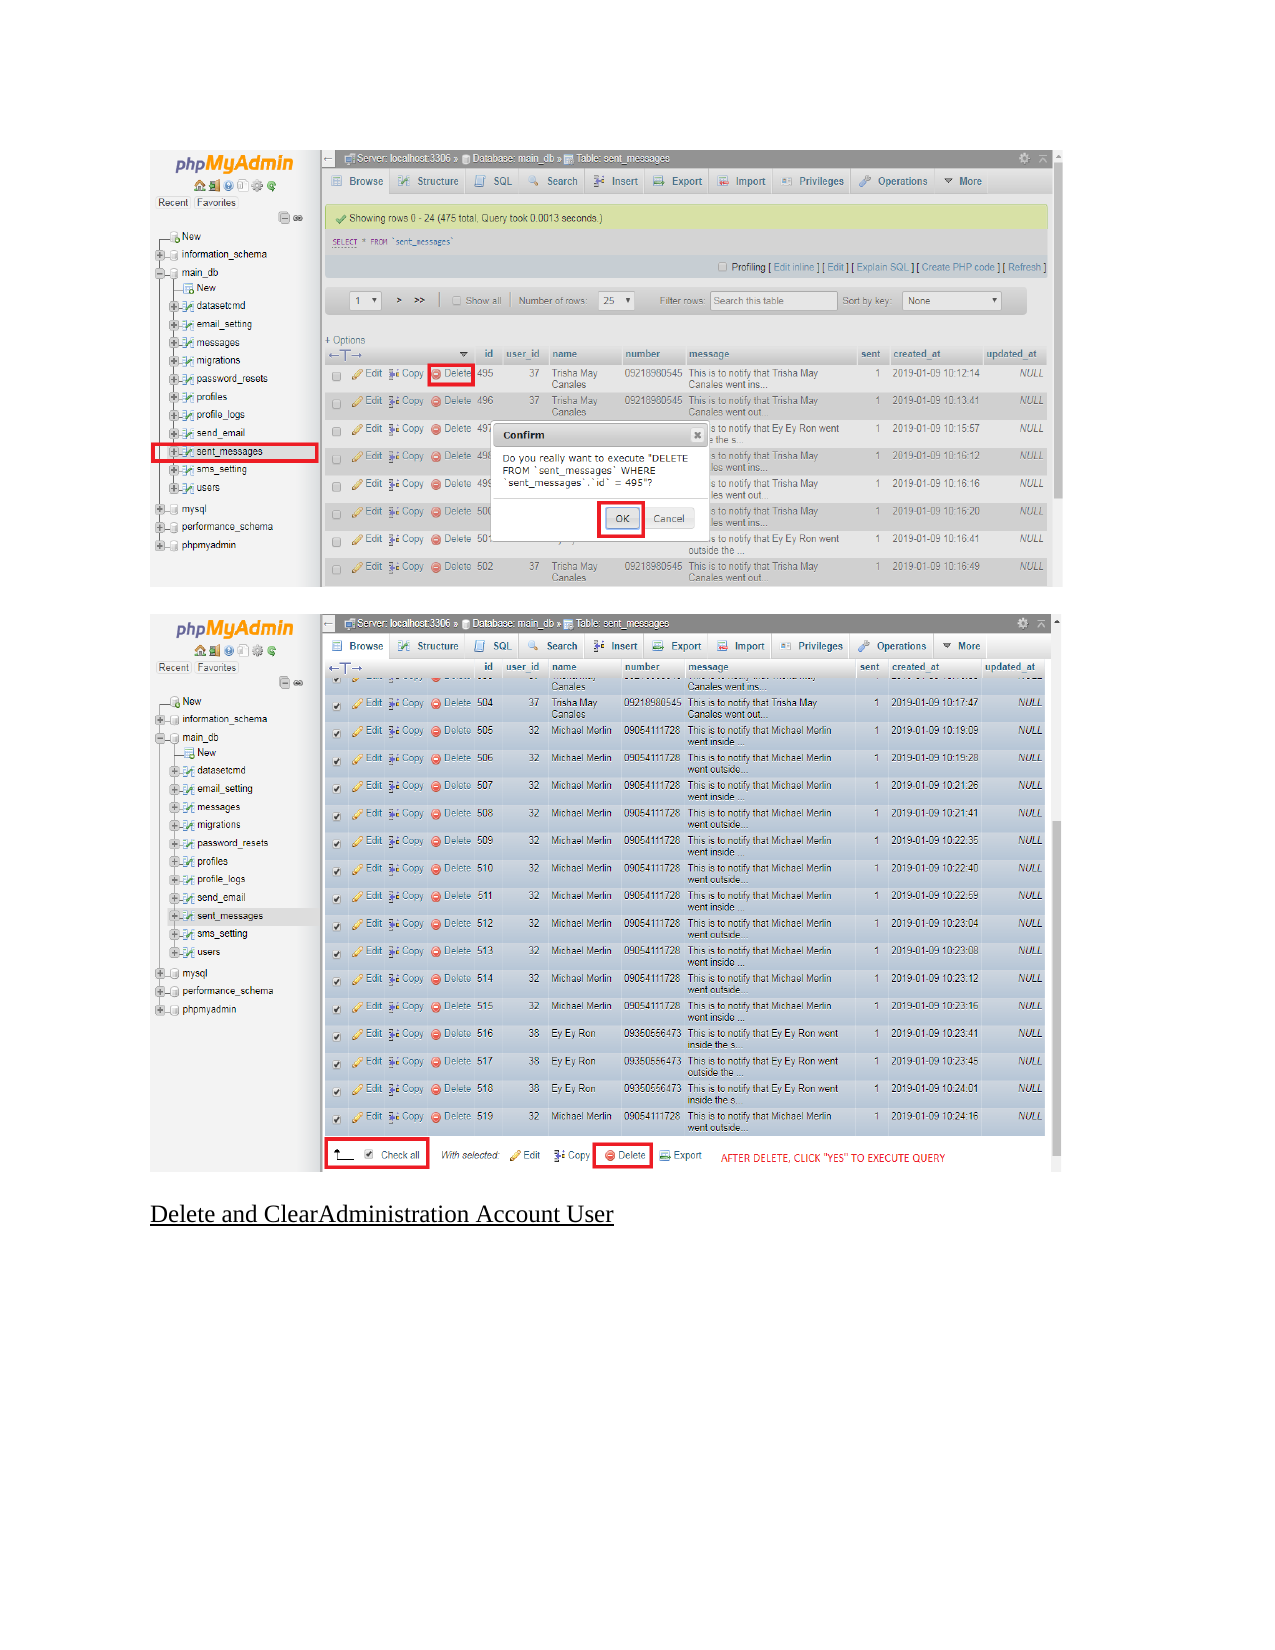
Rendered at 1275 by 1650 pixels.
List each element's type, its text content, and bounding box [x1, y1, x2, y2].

picture [150, 614, 1062, 1172]
picture [150, 150, 1063, 587]
text Delete and ClearAdministration Account User [150, 1199, 1125, 1228]
